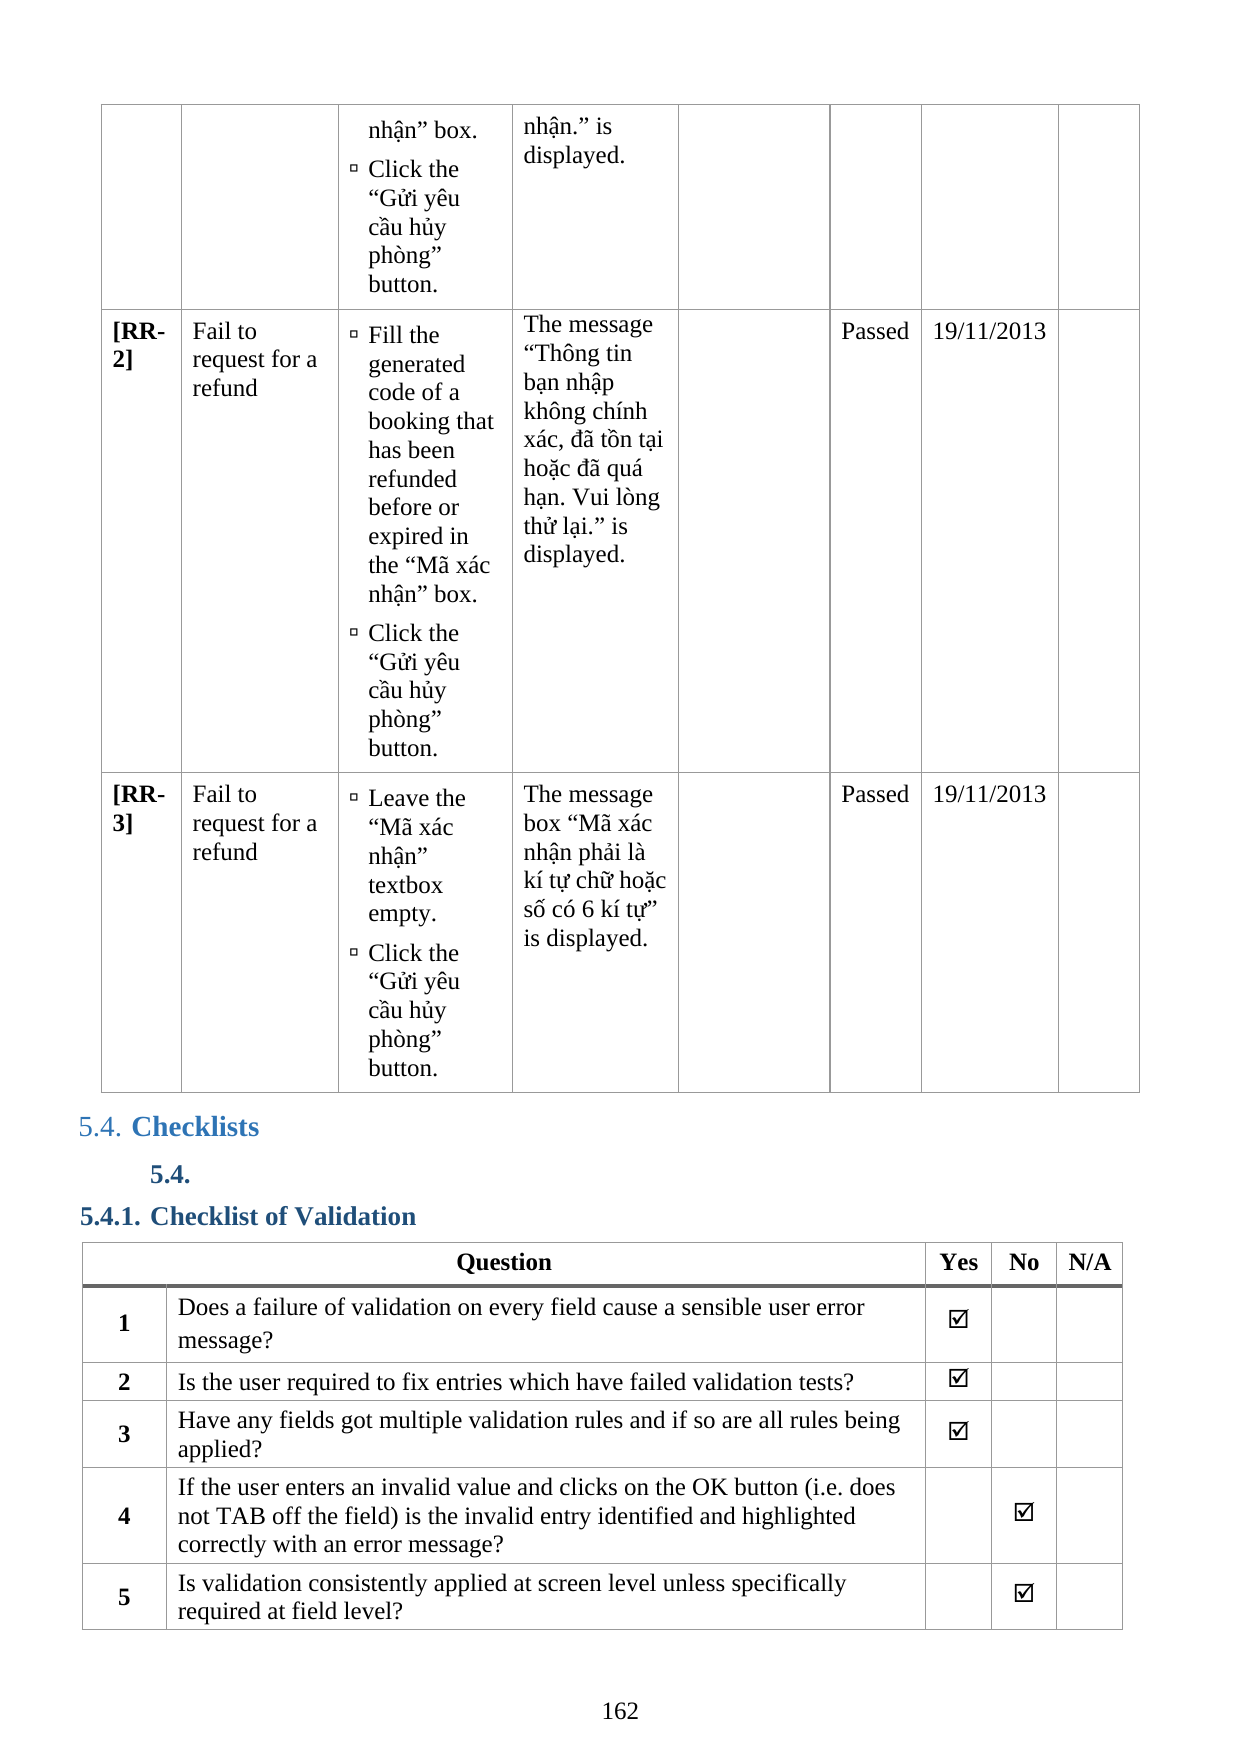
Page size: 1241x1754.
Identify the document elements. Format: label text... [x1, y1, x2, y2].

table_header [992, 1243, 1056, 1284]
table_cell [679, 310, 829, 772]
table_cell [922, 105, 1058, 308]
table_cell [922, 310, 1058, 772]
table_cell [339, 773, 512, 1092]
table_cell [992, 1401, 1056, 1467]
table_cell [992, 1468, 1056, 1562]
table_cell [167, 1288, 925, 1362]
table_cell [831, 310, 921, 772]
subtitle Checklists [122, 1109, 1128, 1143]
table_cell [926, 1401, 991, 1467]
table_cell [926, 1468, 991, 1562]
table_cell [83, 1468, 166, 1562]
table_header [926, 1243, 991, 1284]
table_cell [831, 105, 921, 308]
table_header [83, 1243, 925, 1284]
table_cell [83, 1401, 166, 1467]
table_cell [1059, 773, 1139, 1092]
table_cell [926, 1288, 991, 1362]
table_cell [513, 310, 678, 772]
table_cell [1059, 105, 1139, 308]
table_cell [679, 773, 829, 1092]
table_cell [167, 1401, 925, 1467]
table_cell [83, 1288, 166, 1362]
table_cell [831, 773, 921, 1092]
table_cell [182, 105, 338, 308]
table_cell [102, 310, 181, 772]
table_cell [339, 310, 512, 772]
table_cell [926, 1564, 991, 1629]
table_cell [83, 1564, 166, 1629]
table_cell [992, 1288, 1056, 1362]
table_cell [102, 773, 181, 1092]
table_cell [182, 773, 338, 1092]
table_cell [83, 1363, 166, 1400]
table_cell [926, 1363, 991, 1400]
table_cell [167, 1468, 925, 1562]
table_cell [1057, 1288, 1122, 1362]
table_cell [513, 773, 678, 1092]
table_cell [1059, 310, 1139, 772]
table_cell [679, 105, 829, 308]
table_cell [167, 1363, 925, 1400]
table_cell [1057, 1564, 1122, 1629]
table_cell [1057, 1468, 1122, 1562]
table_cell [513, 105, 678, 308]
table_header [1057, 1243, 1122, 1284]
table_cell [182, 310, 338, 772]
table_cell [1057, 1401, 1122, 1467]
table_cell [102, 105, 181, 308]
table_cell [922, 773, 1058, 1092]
subtitle Checklist of Validation [141, 1200, 1128, 1231]
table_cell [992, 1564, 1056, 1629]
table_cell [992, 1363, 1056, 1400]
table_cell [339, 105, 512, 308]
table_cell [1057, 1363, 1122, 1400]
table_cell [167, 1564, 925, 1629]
